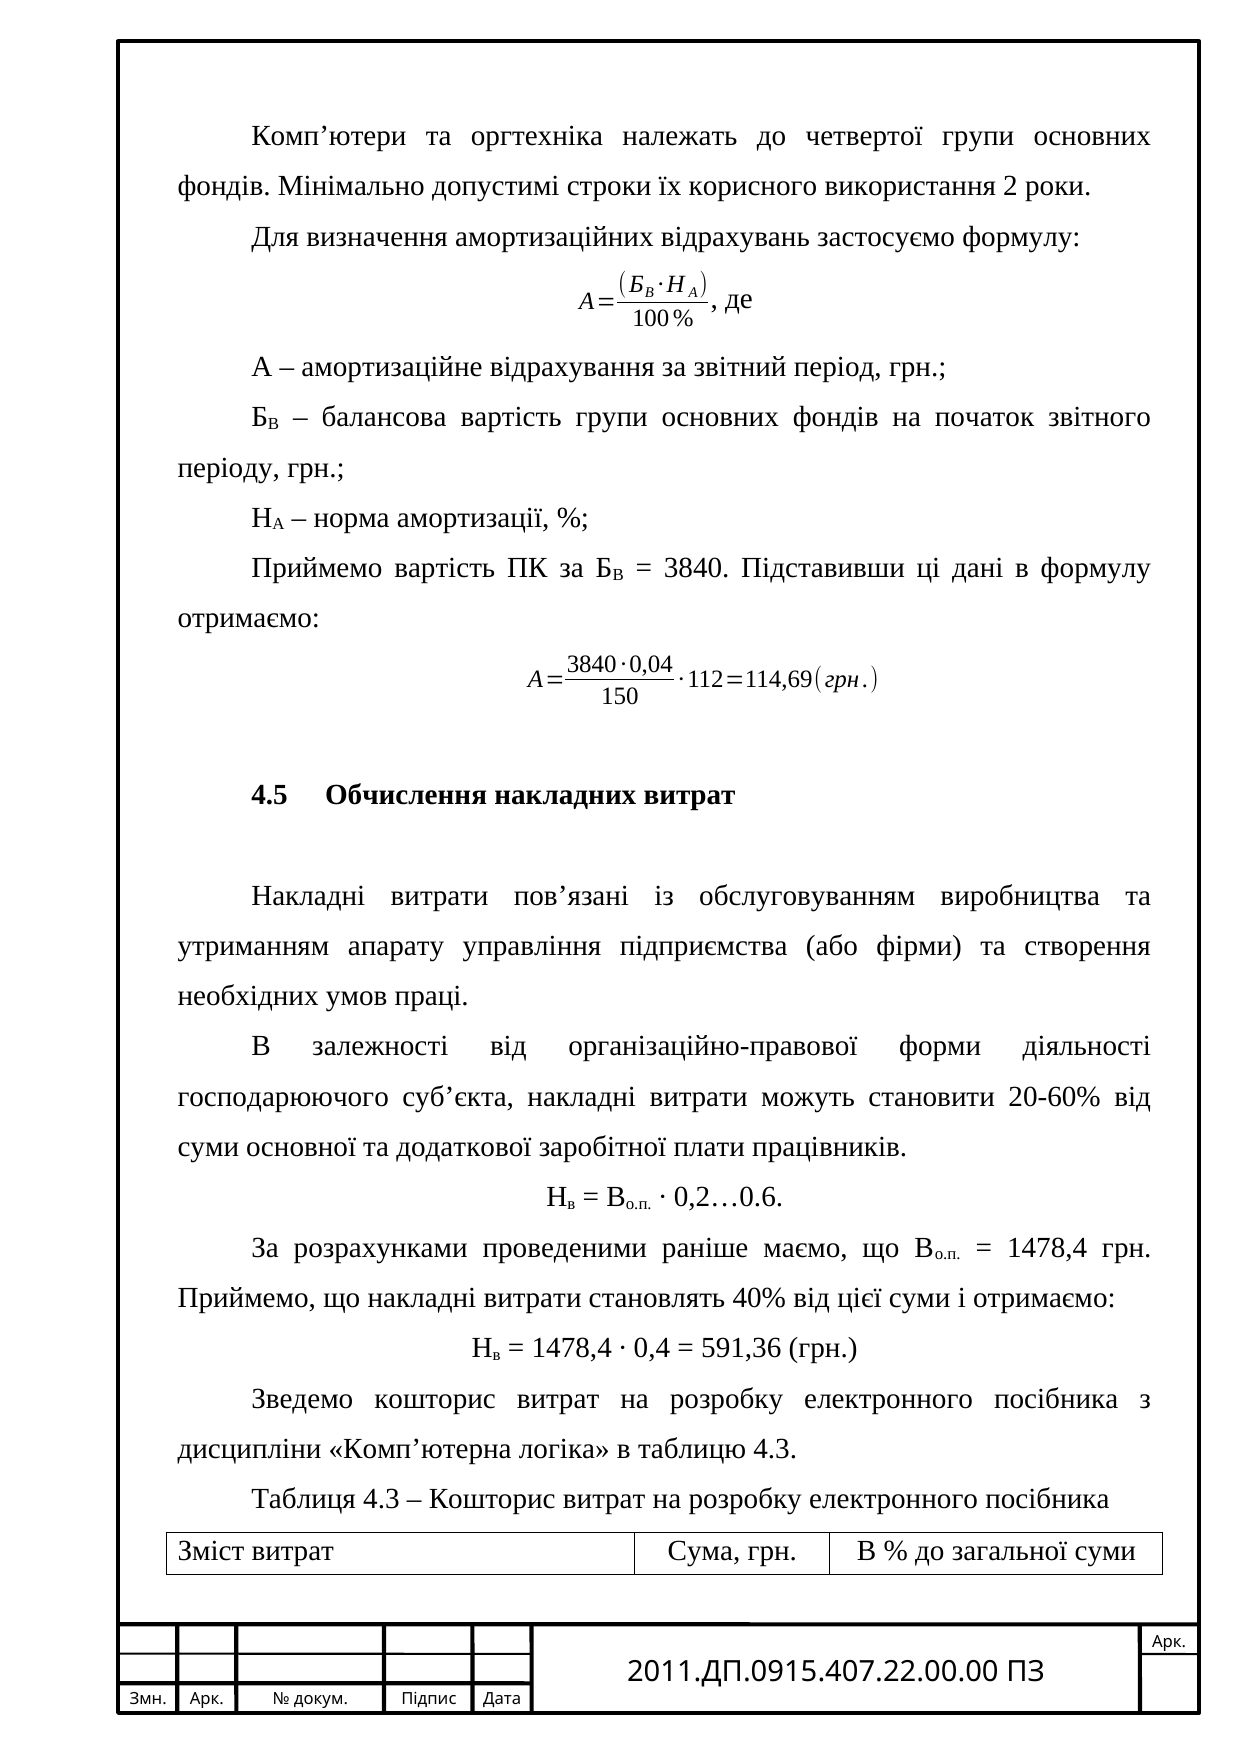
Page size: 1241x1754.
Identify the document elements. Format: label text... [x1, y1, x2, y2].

text За розрахунками проведеними раніше маємо, що Во.п. = 1478,4 грн. Приймемо, що накладні витрати становлять 40% від цієї суми і отримаємо: [177, 1230, 1152, 1314]
list Обчислення накладних витрат [177, 777, 1152, 811]
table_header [830, 1533, 1162, 1574]
text Комп’ютери та оргтехніка належать до четвертої групи основних фондів. Мінімально допустимі строки їх корисного використання 2 роки. [177, 118, 1152, 202]
text А – амортизаційне відрахування за звітний період, грн.; [177, 349, 1152, 383]
table_header Сума, грн. [635, 1533, 829, 1574]
text БВ – балансова вартість групи основних фондів на початок звітного періоду, грн.; [177, 399, 1152, 483]
text Нв = Во.п. ∙ 0,2…0.6. [177, 1179, 1152, 1213]
text Для визначення амортизаційних відрахувань застосуємо формулу: [177, 219, 1152, 252]
text Таблиця 4.3 – Кошторис витрат на розробку електронного посібника [177, 1481, 1152, 1515]
text В залежності від організаційно-правової форми діяльності господарюючого суб’єкта, накладні витрати можуть становити 20-60% від суми основної та додаткової заробітної плати працівників. [177, 1028, 1152, 1163]
text Нв = 1478,4 ∙ 0,4 = 591,36 (грн.) [177, 1330, 1152, 1364]
text Накладні витрати пов’язані із обслуговуванням виробництва та утриманням апарату управління підприємства (або фірми) та створення необхідних умов праці. [177, 878, 1152, 1012]
table_header Зміст витрат [167, 1533, 634, 1574]
text Зведемо кошторис витрат на розробку електронного посібника з дисципліни «Комп’ютерна логіка» в таблицю 4.3. [177, 1381, 1152, 1464]
text НА – норма амортизації, %; [177, 500, 1152, 533]
text , де [177, 269, 1152, 332]
text Приймемо вартість ПК за БВ = 3840. Підставивши ці дані в формулу отримаємо: [177, 550, 1152, 634]
